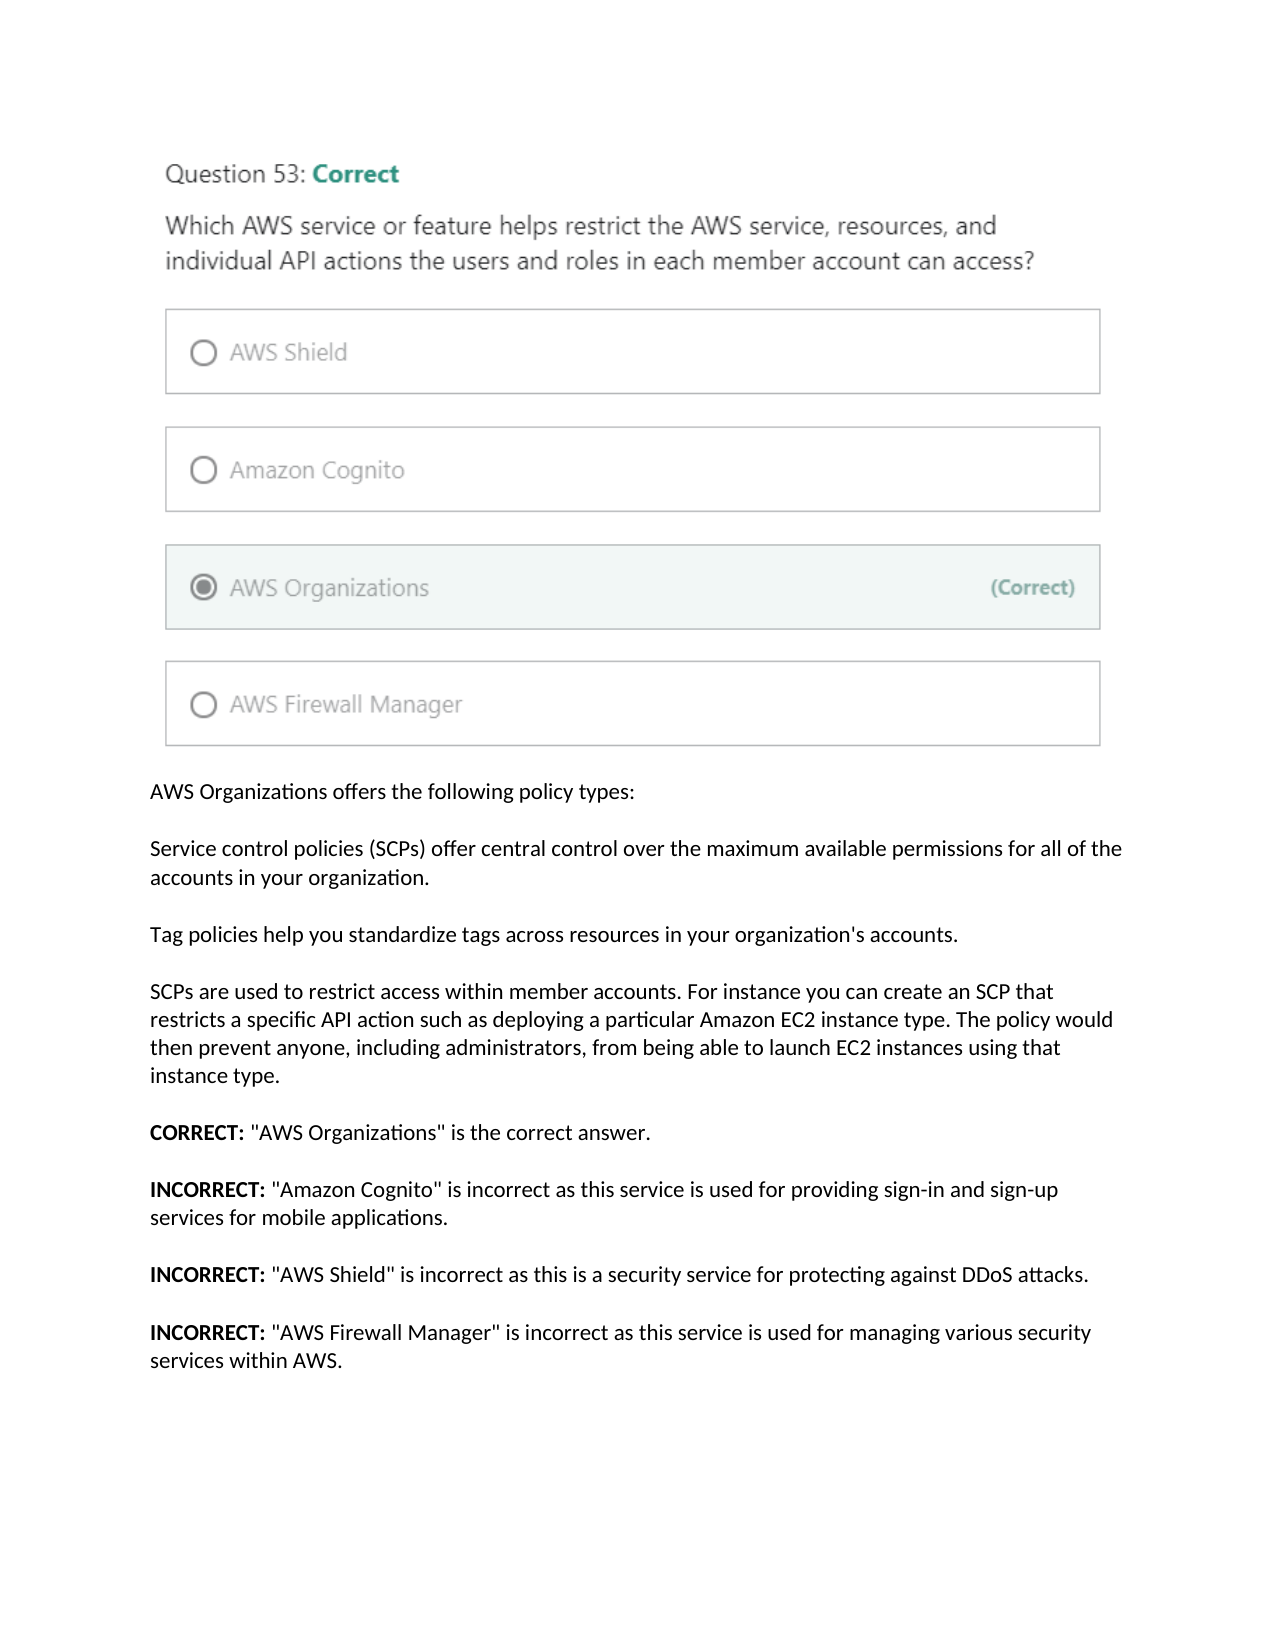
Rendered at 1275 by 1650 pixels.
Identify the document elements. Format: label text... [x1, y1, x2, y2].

text Tag policies help you standardize tags across resources in your organization's accounts. [150, 920, 1125, 948]
text Service control policies (SCPs) offer central control over the maximum available permissions for all of the accounts in your organization. [150, 834, 1125, 891]
text INCORRECT: "AWS Firewall Manager" is incorrect as this service is used for managing various security services within AWS. [150, 1318, 1125, 1374]
text CORRECT: "AWS Organizations" is the correct answer. [150, 1118, 1125, 1146]
text INCORRECT: "Amazon Cognito" is incorrect as this service is used for providing sign-in and sign-up services for mobile applications. [150, 1175, 1125, 1231]
text SCPs are used to restrict access within member accounts. For instance you can create an SCP that restricts a specific API action such as deploying a particular Amazon EC2 instance type. The policy would then prevent anyone, including administrators, from being able to launch EC2 instances using that instance type. [150, 977, 1125, 1089]
picture [150, 150, 1125, 759]
text AWS Organizations offers the following policy types: [150, 777, 1125, 805]
text INCORRECT: "AWS Shield" is incorrect as this is a security service for protecting against DDoS attacks. [150, 1261, 1125, 1289]
